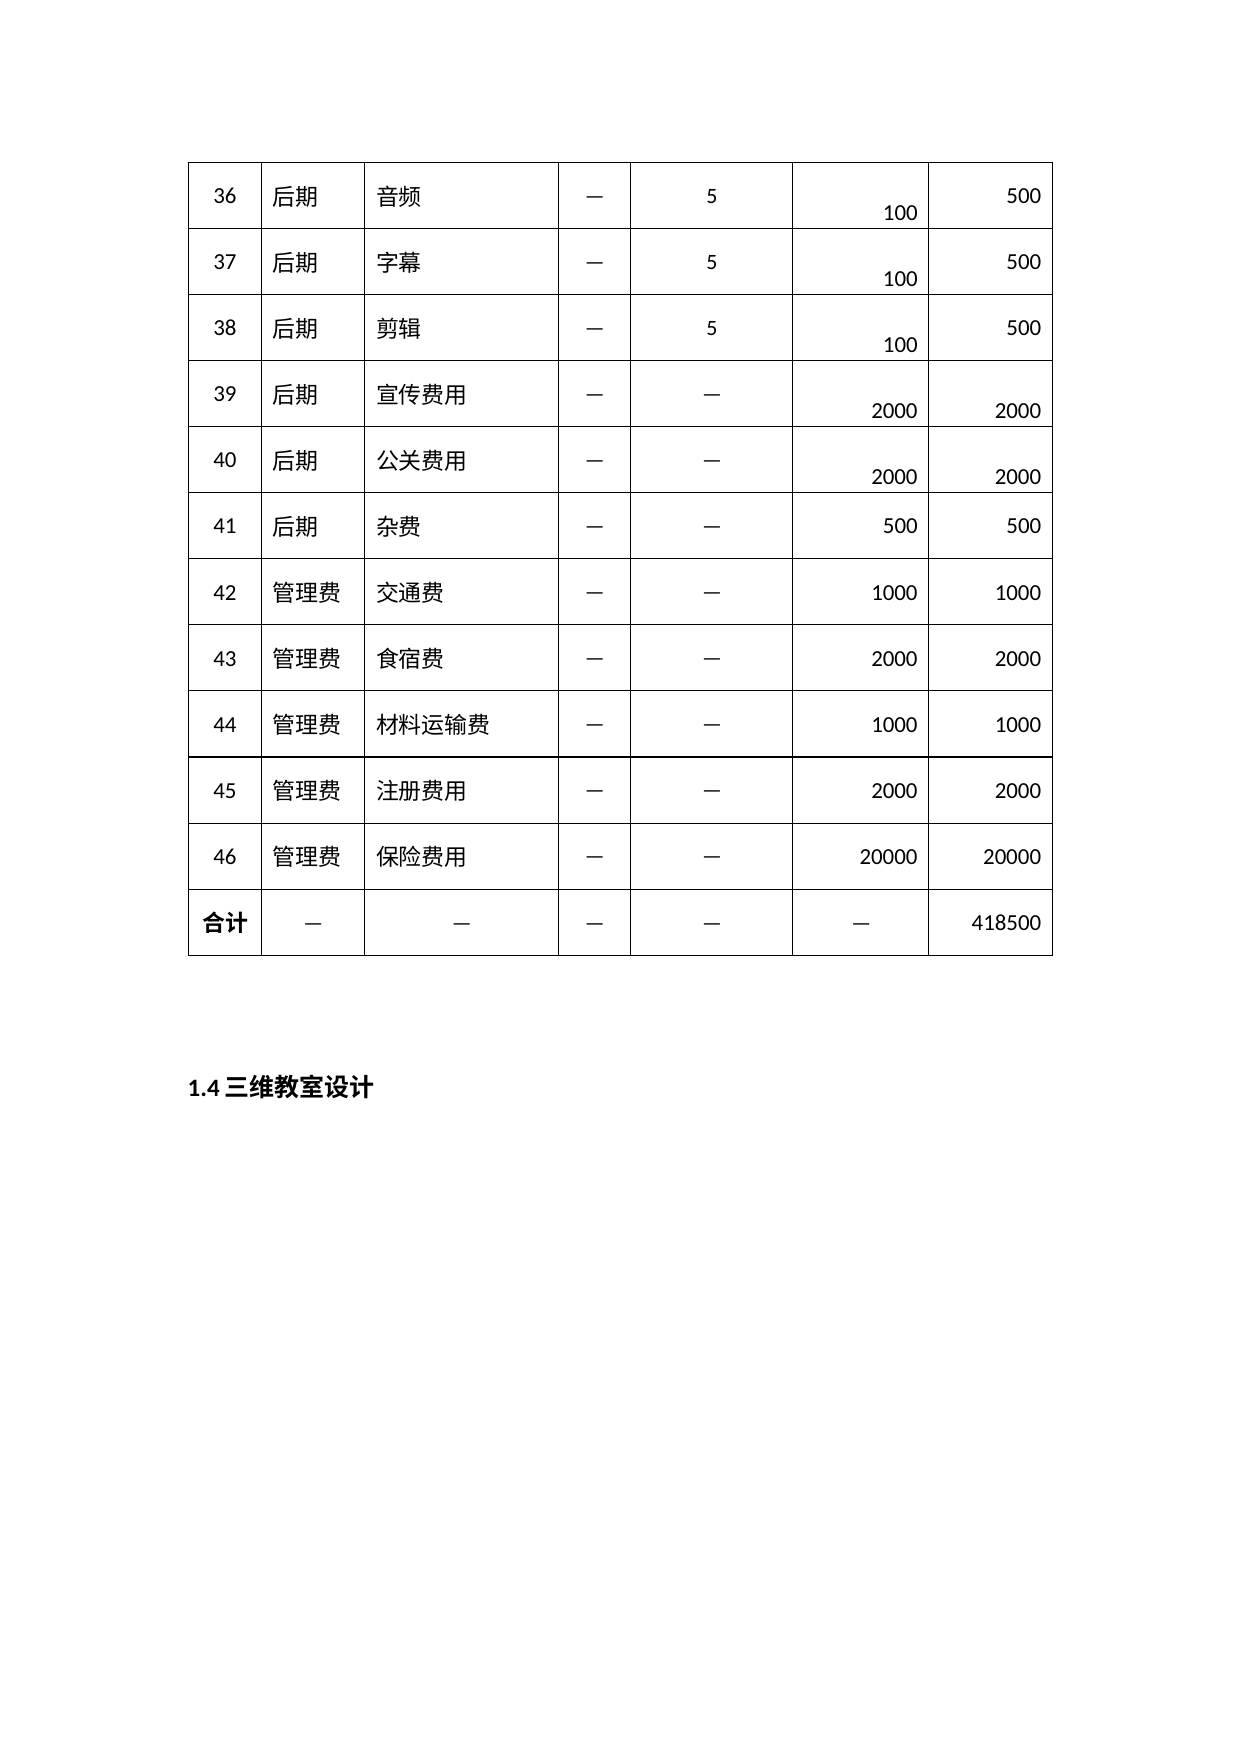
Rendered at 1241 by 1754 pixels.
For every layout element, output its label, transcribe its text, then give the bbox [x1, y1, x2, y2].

table_cell 46 [189, 824, 261, 888]
table_cell 1000 [929, 559, 1052, 624]
table_cell 音频 [365, 163, 558, 228]
table_cell 食宿费 [365, 625, 558, 690]
table_cell 20000 [793, 824, 928, 888]
table_cell 39 [189, 361, 261, 426]
table_cell 字幕 [365, 229, 558, 294]
table_cell — [559, 824, 630, 888]
table_cell 交通费 [365, 559, 558, 624]
table_cell — [559, 493, 630, 558]
table_cell 2000 [929, 427, 1052, 492]
table_cell 后期 [262, 361, 364, 426]
table_cell 2000 [793, 625, 928, 690]
table_cell 后期 [262, 427, 364, 492]
table_cell 注册费用 [365, 758, 558, 822]
table_cell — [262, 890, 364, 954]
table_cell 500 [793, 493, 928, 558]
table_cell 保险费用 [365, 824, 558, 888]
table_cell 37 [189, 229, 261, 294]
table_cell — [631, 493, 792, 558]
table_cell — [631, 427, 792, 492]
table_cell — [559, 559, 630, 624]
table_cell — [631, 758, 792, 822]
table_cell 1000 [929, 691, 1052, 756]
table_cell 剪辑 [365, 295, 558, 360]
table_cell 42 [189, 559, 261, 624]
table_cell 38 [189, 295, 261, 360]
table_cell 2000 [793, 427, 928, 492]
table_cell — [631, 559, 792, 624]
table_cell — [559, 758, 630, 822]
table_cell — [631, 361, 792, 426]
table_cell — [365, 890, 558, 954]
table_cell 后期 [262, 295, 364, 360]
table_cell 管理费 [262, 824, 364, 888]
table_cell 5 [631, 229, 792, 294]
table_cell 材料运输费 [365, 691, 558, 756]
table_cell — [631, 691, 792, 756]
table_cell 44 [189, 691, 261, 756]
text 1.4三维教室设计 [187, 1053, 1053, 1118]
table_cell 5 [631, 295, 792, 360]
table_cell 公关费用 [365, 427, 558, 492]
table_cell 1000 [793, 559, 928, 624]
table_cell 100 [793, 163, 928, 228]
table_cell 后期 [262, 163, 364, 228]
table_cell — [559, 229, 630, 294]
table_cell — [631, 625, 792, 690]
table_cell — [631, 824, 792, 888]
table_cell 41 [189, 493, 261, 558]
table_cell 管理费 [262, 691, 364, 756]
table_cell 40 [189, 427, 261, 492]
table_cell 2000 [793, 361, 928, 426]
table_cell — [559, 163, 630, 228]
table_cell — [631, 890, 792, 954]
table_cell 45 [189, 758, 261, 822]
table_cell 500 [929, 163, 1052, 228]
table_cell 36 [189, 163, 261, 228]
table_cell 管理费 [262, 758, 364, 822]
table_cell 合计 [189, 890, 261, 954]
table_cell 5 [631, 163, 792, 228]
table_cell 杂费 [365, 493, 558, 558]
table_cell 后期 [262, 493, 364, 558]
table_cell 43 [189, 625, 261, 690]
table_cell — [559, 295, 630, 360]
table_cell 100 [793, 229, 928, 294]
table_cell 管理费 [262, 559, 364, 624]
table_cell — [559, 625, 630, 690]
table_cell — [559, 691, 630, 756]
table_cell 2000 [929, 625, 1052, 690]
table_cell 宣传费用 [365, 361, 558, 426]
table_cell 后期 [262, 229, 364, 294]
table_cell — [793, 890, 928, 954]
table_cell 1000 [793, 691, 928, 756]
table_cell — [559, 890, 630, 954]
table_cell 2000 [929, 758, 1052, 822]
table_cell 管理费 [262, 625, 364, 690]
table_cell 20000 [929, 824, 1052, 888]
table_cell — [559, 361, 630, 426]
table_cell 500 [929, 295, 1052, 360]
table_cell 418500 [929, 890, 1052, 954]
table_cell 100 [793, 295, 928, 360]
table_cell 500 [929, 493, 1052, 558]
table_cell 2000 [929, 361, 1052, 426]
table_cell 500 [929, 229, 1052, 294]
table_cell — [559, 427, 630, 492]
table_cell 2000 [793, 758, 928, 822]
